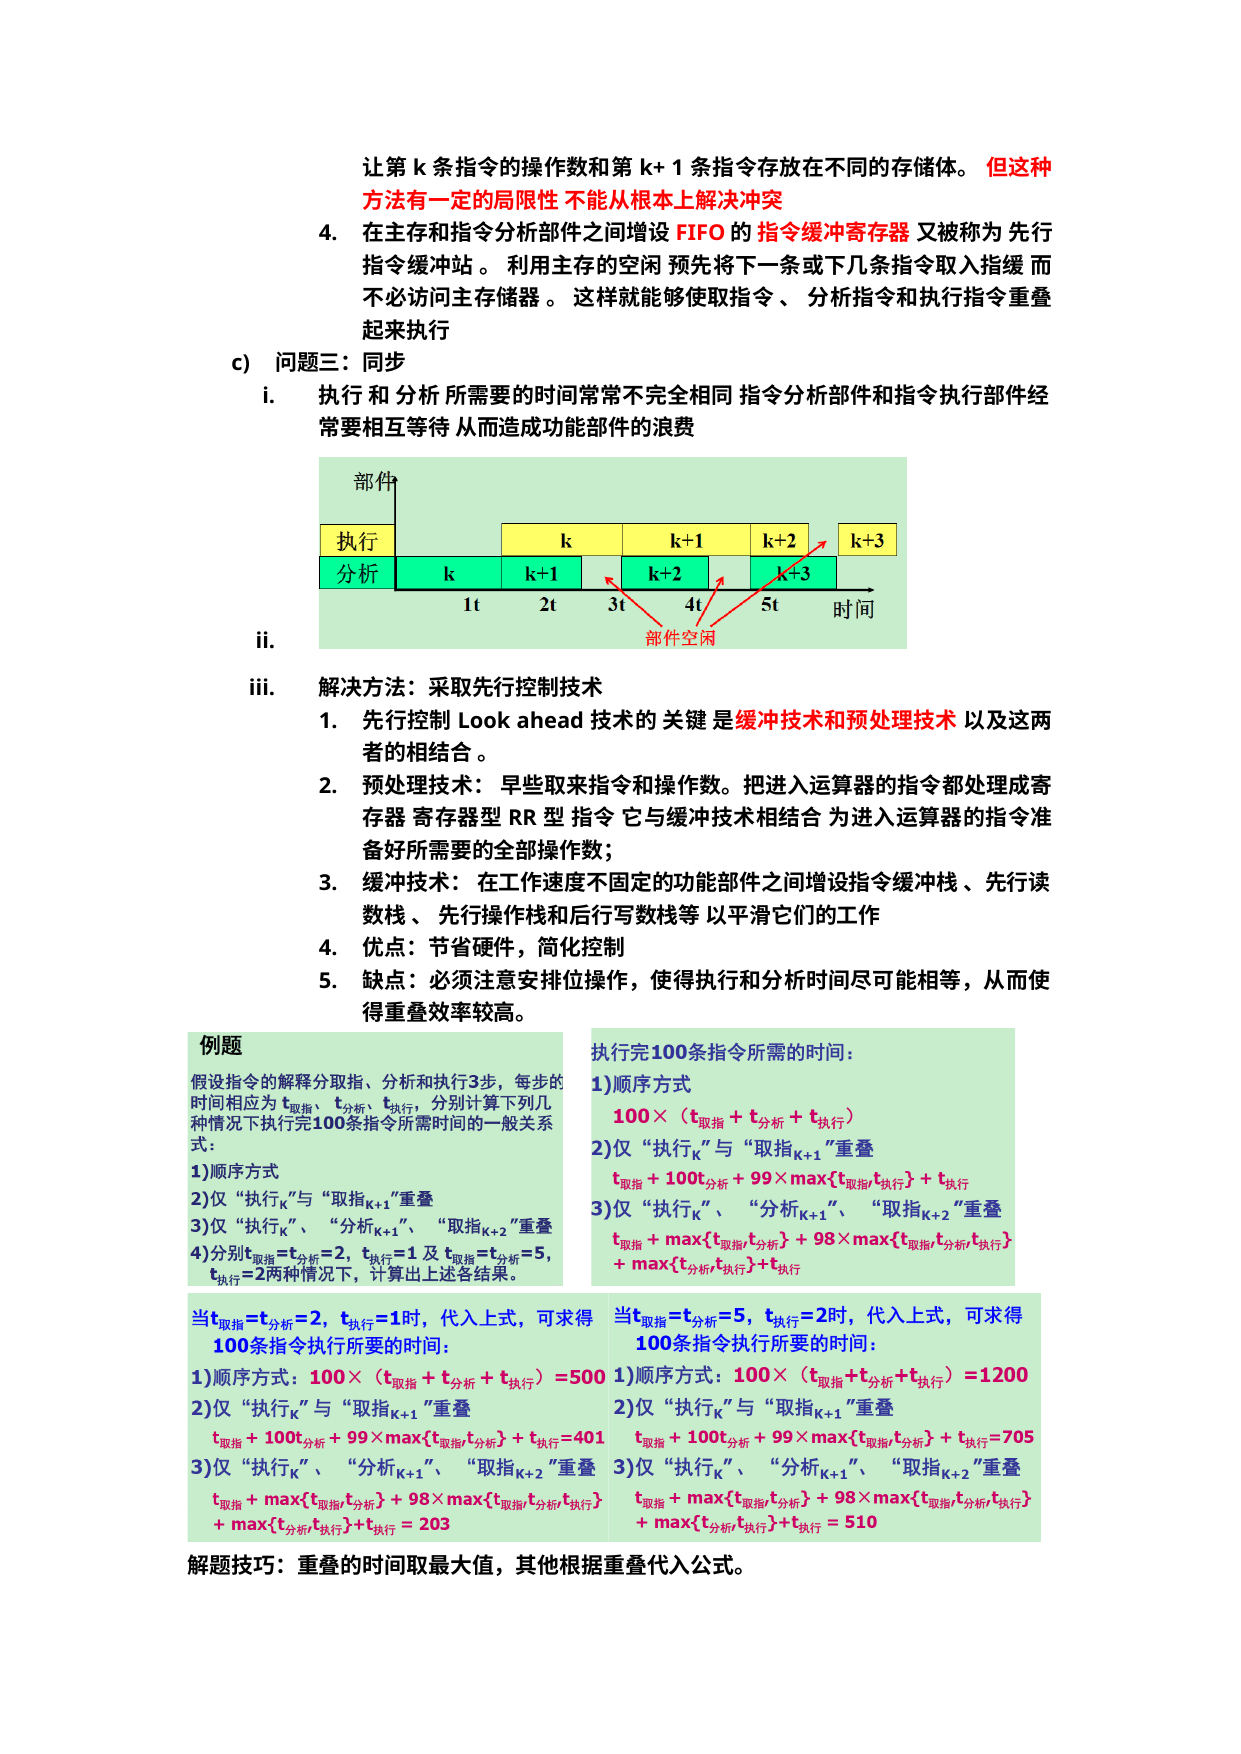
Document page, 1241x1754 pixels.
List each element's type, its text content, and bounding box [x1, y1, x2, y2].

list 先行控制 Look ahead 技术的 关键 是缓冲技术和预处理技术 以及这两者的相结合 。 [319, 702, 1053, 767]
picture [318, 457, 907, 649]
list 解决方法：采取先行控制技术 [275, 670, 1053, 702]
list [319, 150, 1053, 215]
picture [591, 1028, 1016, 1286]
list 执行 和 分析 所需要的时间常常不完全相同 指令分析部件和指令执行部件经常要相互等待 从而造成功能部件的浪费 [275, 377, 1053, 442]
picture [187, 1293, 1041, 1542]
list 预处理技术： 早些取来指令和操作数。把进入运算器的指令都处理成寄存器 寄存器型 RR 型 指令 它与缓冲技术相结合 为进入运算器的指令准备好所需要的全部操作数； [319, 767, 1053, 865]
list 缓冲技术： 在工作速度不固定的功能部件之间增设指令缓冲栈 、先行读数栈 、 先行操作栈和后行写数栈等 以平滑它们的工作 [319, 865, 1053, 930]
list 在主存和指令分析部件之间增设 FIFO的 指令缓冲寄存器 又被称为 先行指令缓冲站 。 利用主存的空闲 预先将下一条或下几条指令取入指缓 而不必访问主存储器 。 这样就能够使取指令 、 分析指令和执行指令重叠起来执行 [319, 215, 1053, 345]
list 缺点：必须注意安排位操作，使得执行和分析时间尽可能相等，从而使得重叠效率较高。 [319, 962, 1053, 1027]
list 问题三：同步 [231, 345, 1053, 377]
picture [187, 1032, 563, 1286]
list 优点：节省硬件，简化控制 [319, 930, 1053, 962]
text 解题技巧：重叠的时间取最大值，其他根据重叠代入公式。 [187, 1547, 1053, 1580]
